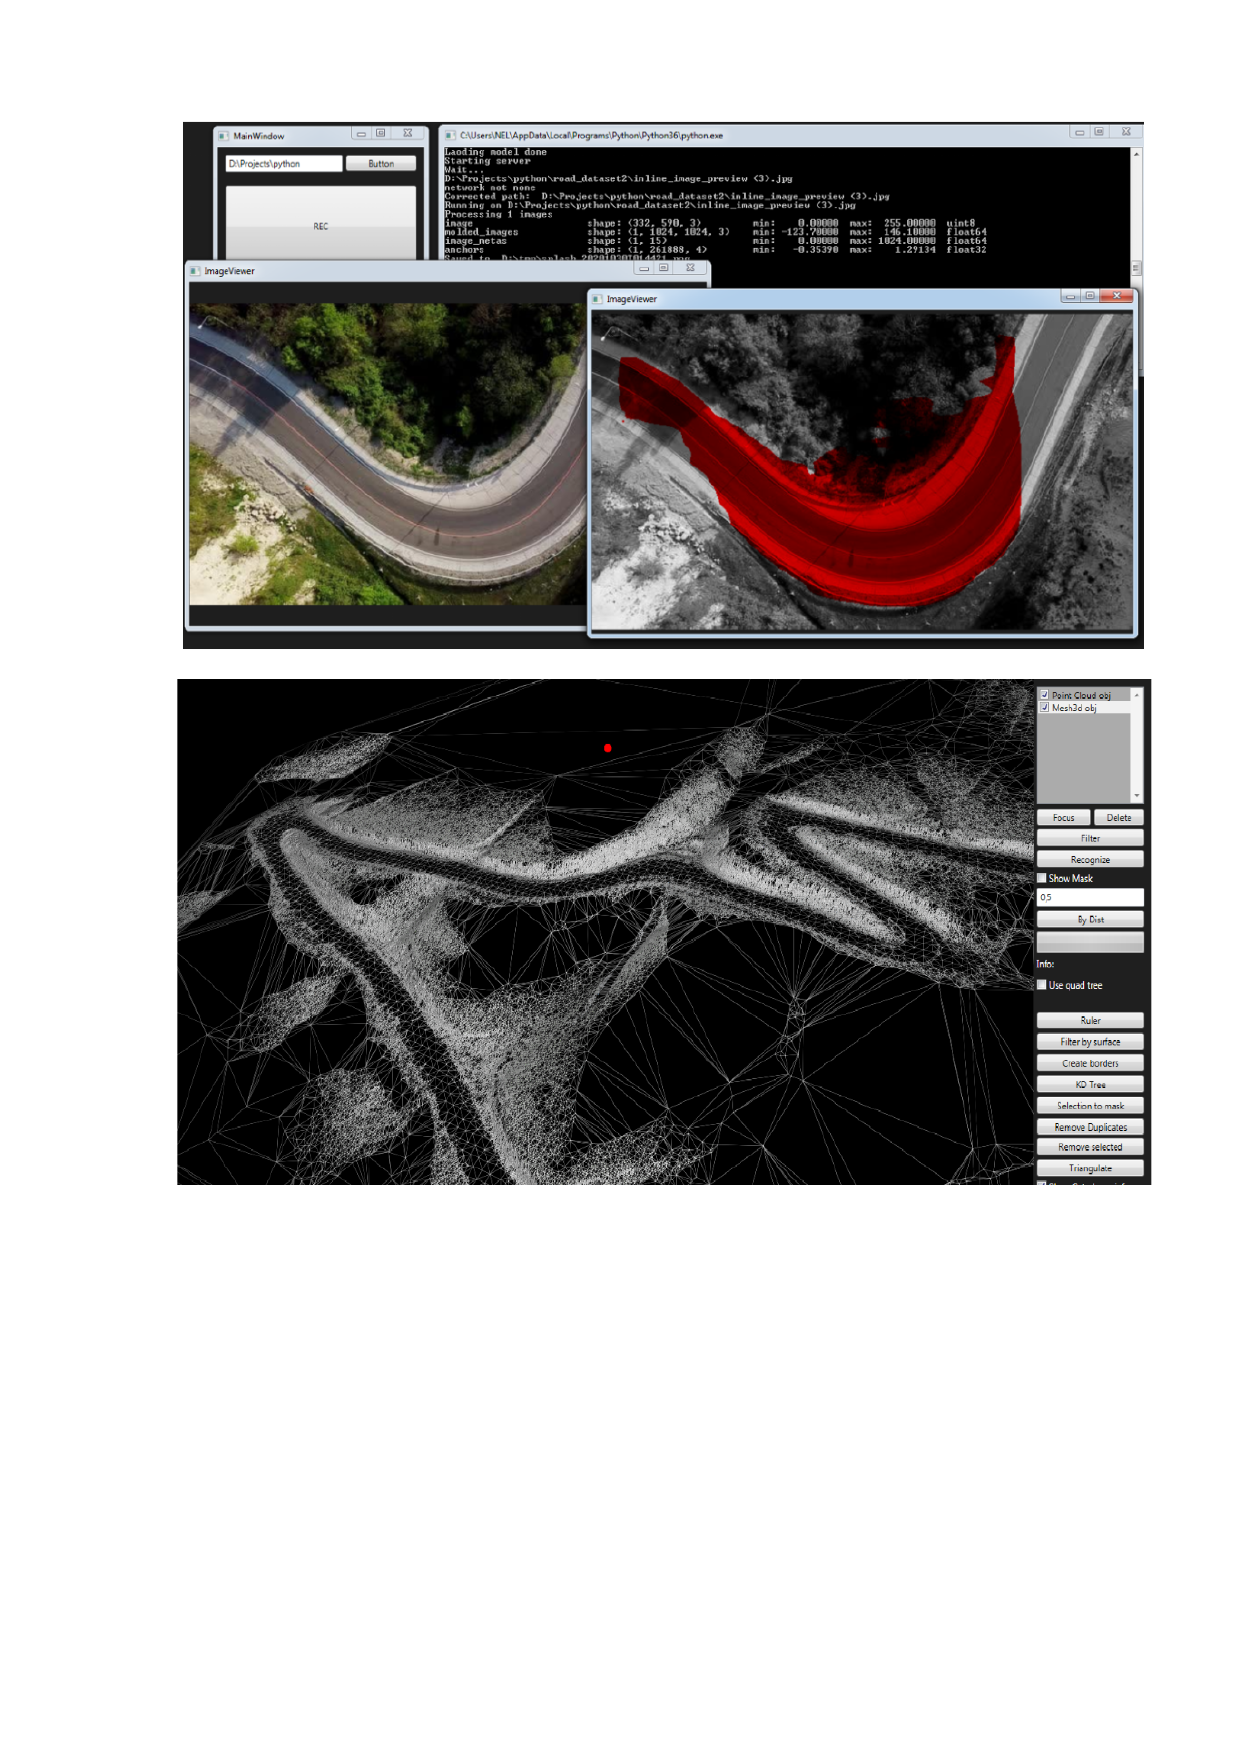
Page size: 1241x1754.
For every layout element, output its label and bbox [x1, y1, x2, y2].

picture [177, 673, 1152, 1191]
picture [177, 118, 1152, 655]
